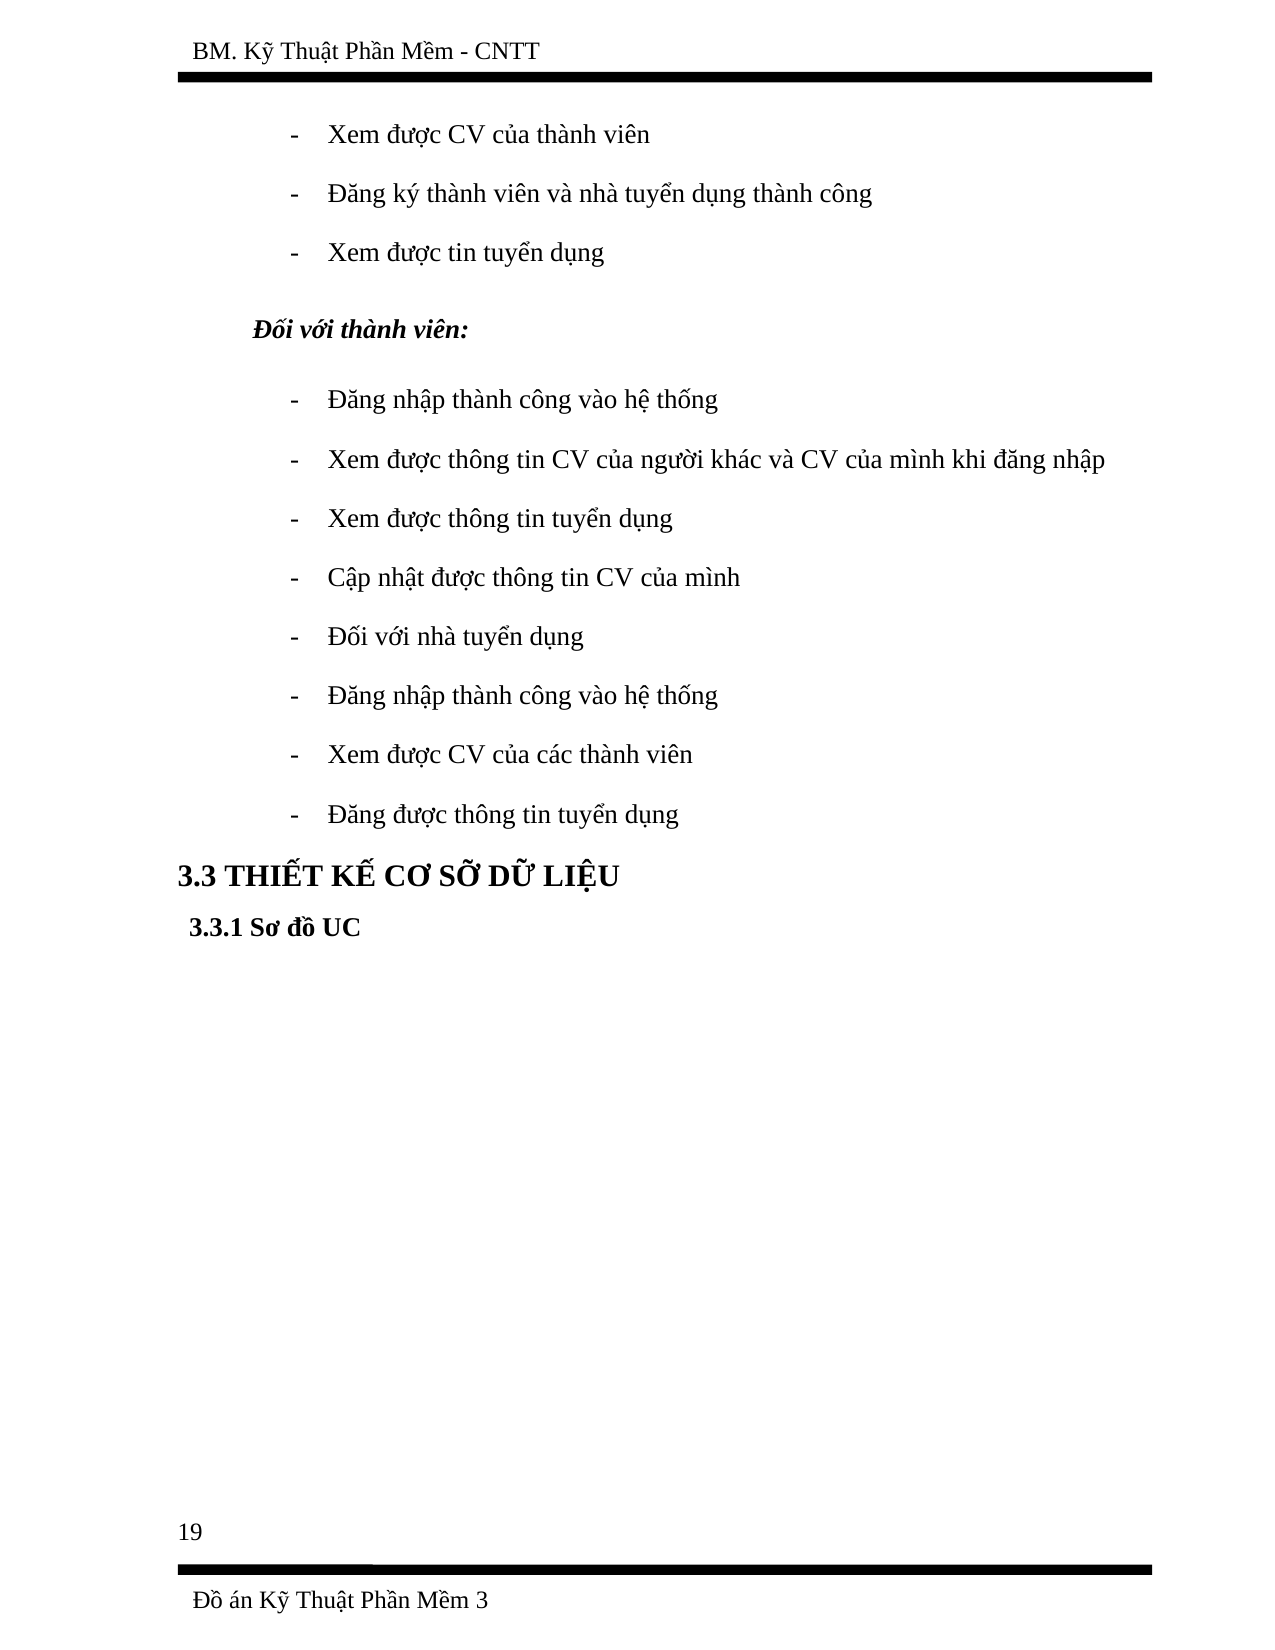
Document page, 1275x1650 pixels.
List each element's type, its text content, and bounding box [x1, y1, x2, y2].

text Đối với thành viên: [177, 313, 1157, 344]
list Đăng nhập thành công vào hệ thống [290, 383, 1157, 415]
list Cập nhật được thông tin CV của mình [290, 561, 1157, 592]
list Xem được tin tuyển dụng [290, 236, 1157, 268]
text 3.3 Thiết kế cơ sỡ dữ liệu [177, 857, 1157, 893]
list Đăng nhập thành công vào hệ thống [290, 679, 1157, 711]
list Xem được CV của thành viên [290, 118, 1157, 149]
list Đăng được thông tin tuyển dụng [290, 798, 1157, 829]
list Xem được thông tin tuyển dụng [290, 502, 1157, 533]
list Đăng ký thành viên và nhà tuyển dụng thành công [290, 177, 1157, 208]
list Đối với nhà tuyển dụng [290, 620, 1157, 651]
list Xem được CV của các thành viên [290, 738, 1157, 770]
list Xem được thông tin CV của người khác và CV của mình khi đăng nhập [290, 443, 1157, 474]
text 3.3.1 Sơ đồ UC [189, 911, 1157, 942]
